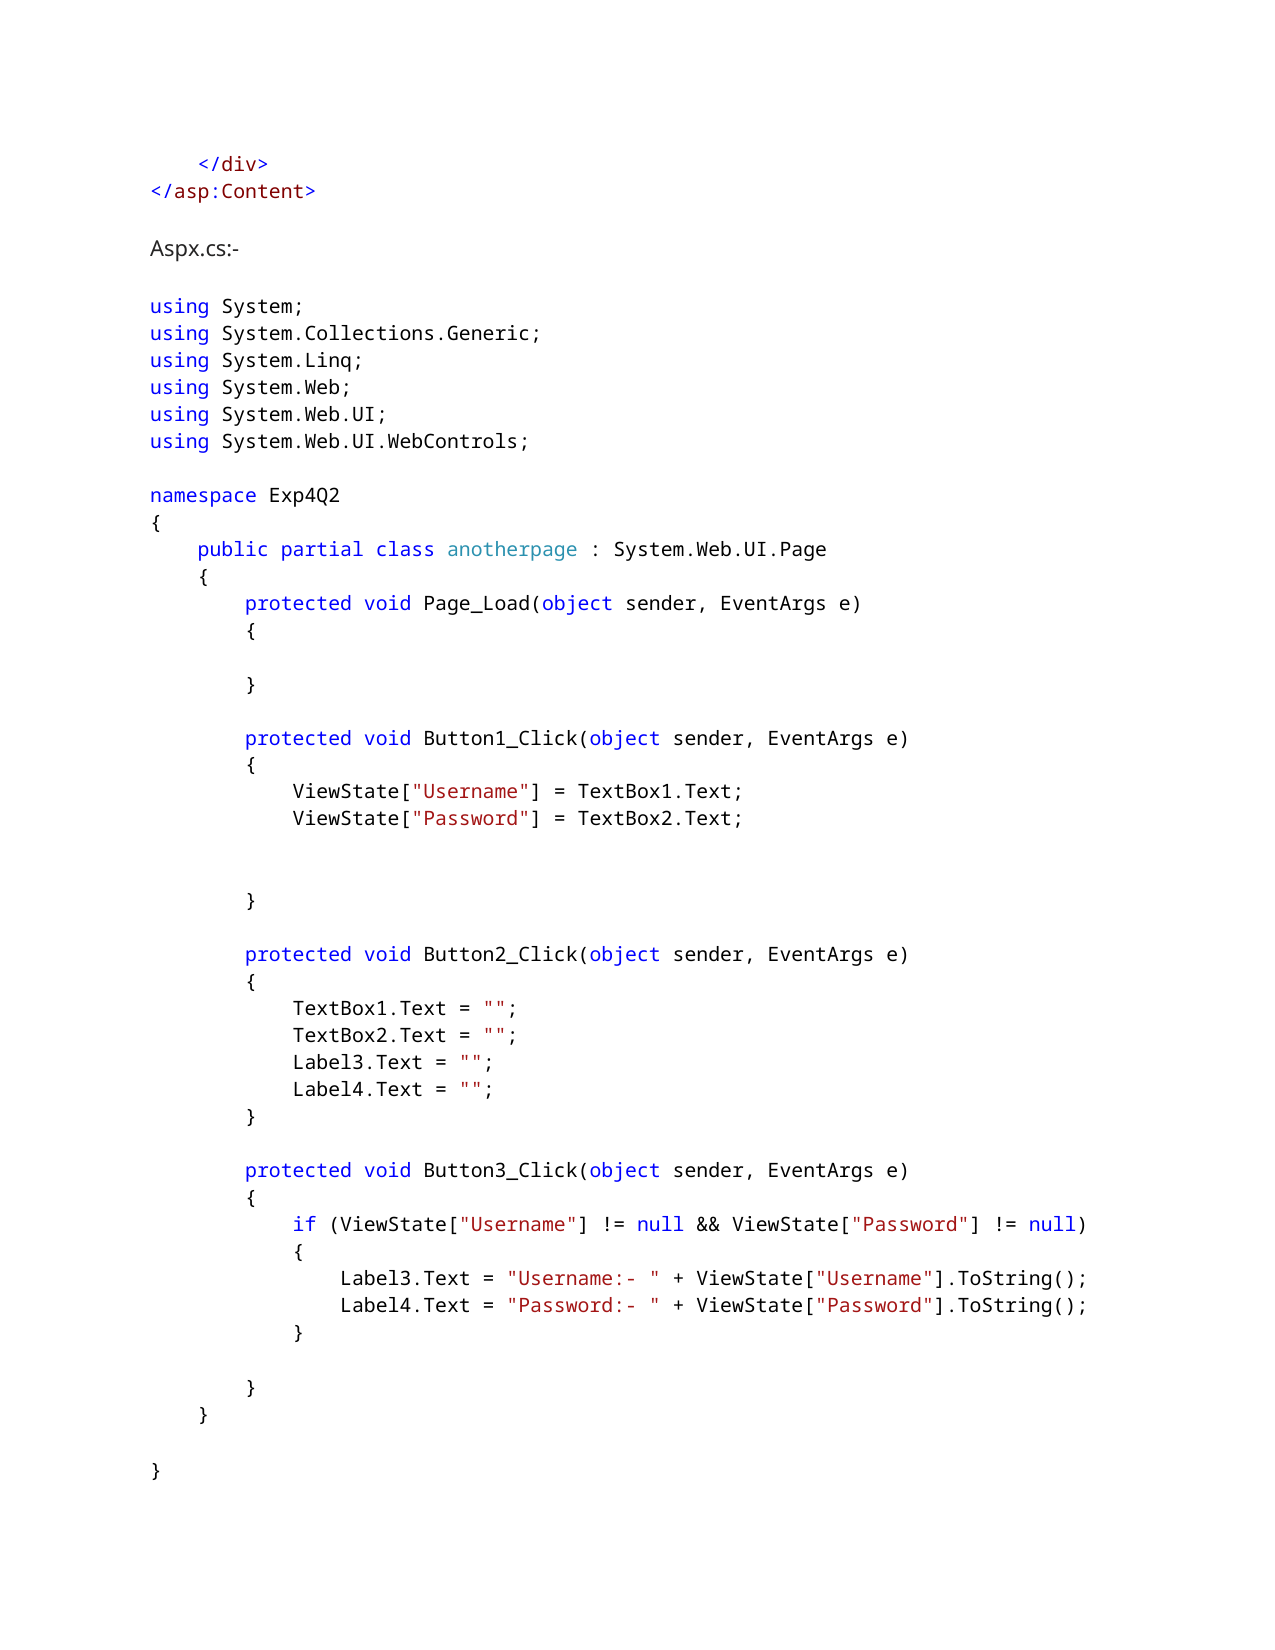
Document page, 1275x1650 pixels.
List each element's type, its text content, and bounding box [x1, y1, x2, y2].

text protected void Button1_Click(object sender, EventArgs e) [150, 724, 1125, 751]
text Label4.Text = ""; [150, 1076, 1125, 1102]
text { [150, 562, 1125, 589]
text { [150, 1183, 1125, 1210]
text using System.Web.UI.WebControls; [150, 427, 1125, 454]
text Label3.Text = "Username:- " + ViewState["Username"].ToString(); [150, 1264, 1125, 1291]
text using System.Web; [150, 373, 1125, 400]
text protected void Button3_Click(object sender, EventArgs e) [150, 1156, 1125, 1183]
text } [150, 1373, 1125, 1400]
text } [150, 887, 1125, 914]
text Label3.Text = ""; [150, 1048, 1125, 1076]
text Label4.Text = "Password:- " + ViewState["Password"].ToString(); [150, 1291, 1125, 1318]
text ViewState["Password"] = TextBox2.Text; [150, 805, 1125, 832]
text if (ViewState["Username"] != null && ViewState["Password"] != null) [150, 1210, 1125, 1237]
text { [150, 616, 1125, 643]
text } [150, 670, 1125, 697]
text } [150, 1400, 1125, 1427]
text </div> [150, 150, 1125, 177]
text { [150, 508, 1125, 535]
text </asp:Content> [150, 177, 1125, 204]
text namespace Exp4Q2 [150, 481, 1125, 508]
text { [150, 751, 1125, 778]
text { [150, 968, 1125, 994]
text using System.Linq; [150, 346, 1125, 373]
text ViewState["Username"] = TextBox1.Text; [150, 778, 1125, 805]
text protected void Button2_Click(object sender, EventArgs e) [150, 941, 1125, 968]
text } [150, 1102, 1125, 1129]
text } [150, 1318, 1125, 1345]
text public partial class anotherpage : System.Web.UI.Page [150, 535, 1125, 562]
text Aspx.cs:- [150, 233, 1125, 263]
text { [150, 1237, 1125, 1264]
text } [150, 1456, 1125, 1483]
text using System; [150, 292, 1125, 319]
text TextBox1.Text = ""; [150, 994, 1125, 1022]
text using System.Collections.Generic; [150, 319, 1125, 346]
text using System.Web.UI; [150, 400, 1125, 427]
text protected void Page_Load(object sender, EventArgs e) [150, 589, 1125, 616]
text TextBox2.Text = ""; [150, 1022, 1125, 1048]
